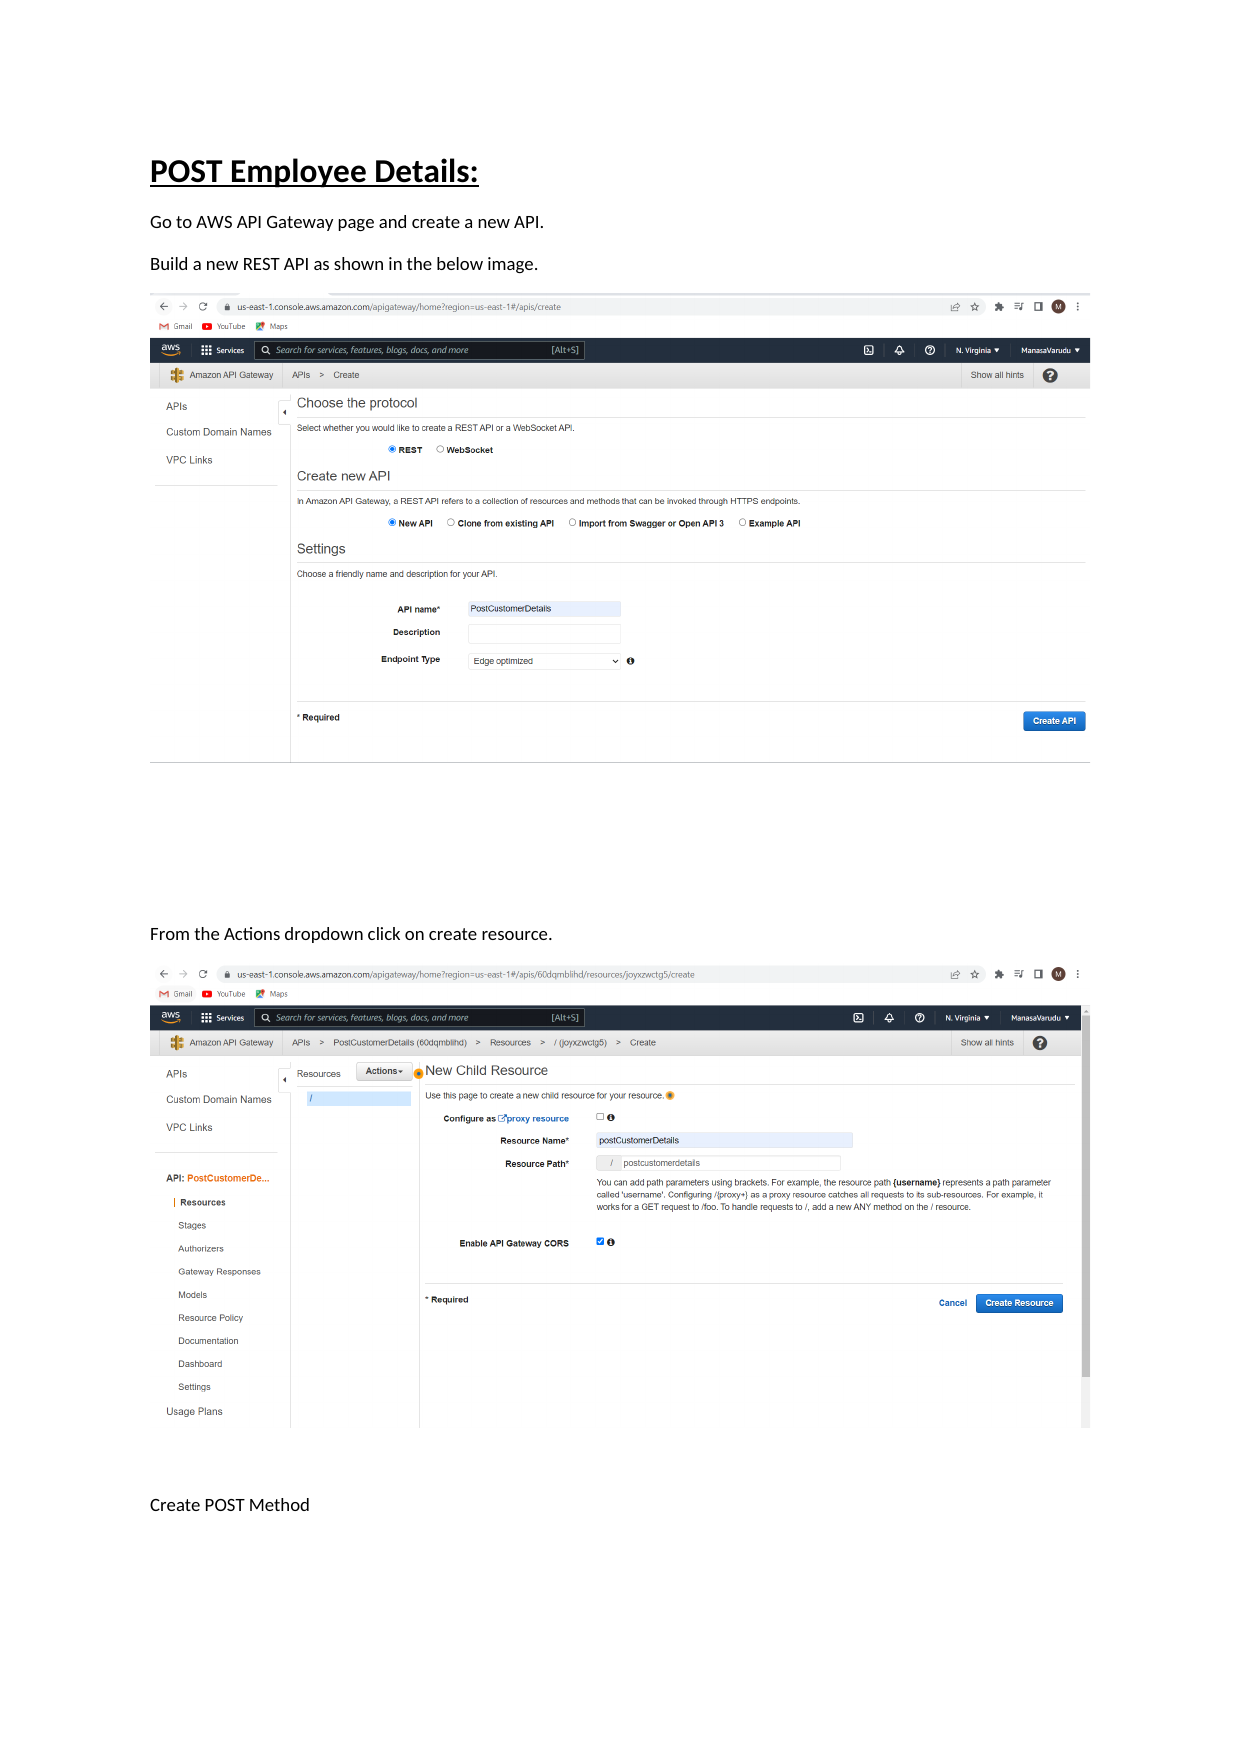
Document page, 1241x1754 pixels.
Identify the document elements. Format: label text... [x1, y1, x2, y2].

text From the Actions dropdown click on create resource. [150, 922, 1090, 945]
text Create POST Method [150, 1493, 1090, 1516]
picture [150, 963, 1091, 1428]
text Build a new REST API as shown in the below image. [150, 252, 1090, 275]
picture [150, 293, 1091, 763]
text Go to AWS API Gateway page and create a new API. [150, 211, 1090, 233]
text POST Employee Details: [150, 150, 1090, 191]
